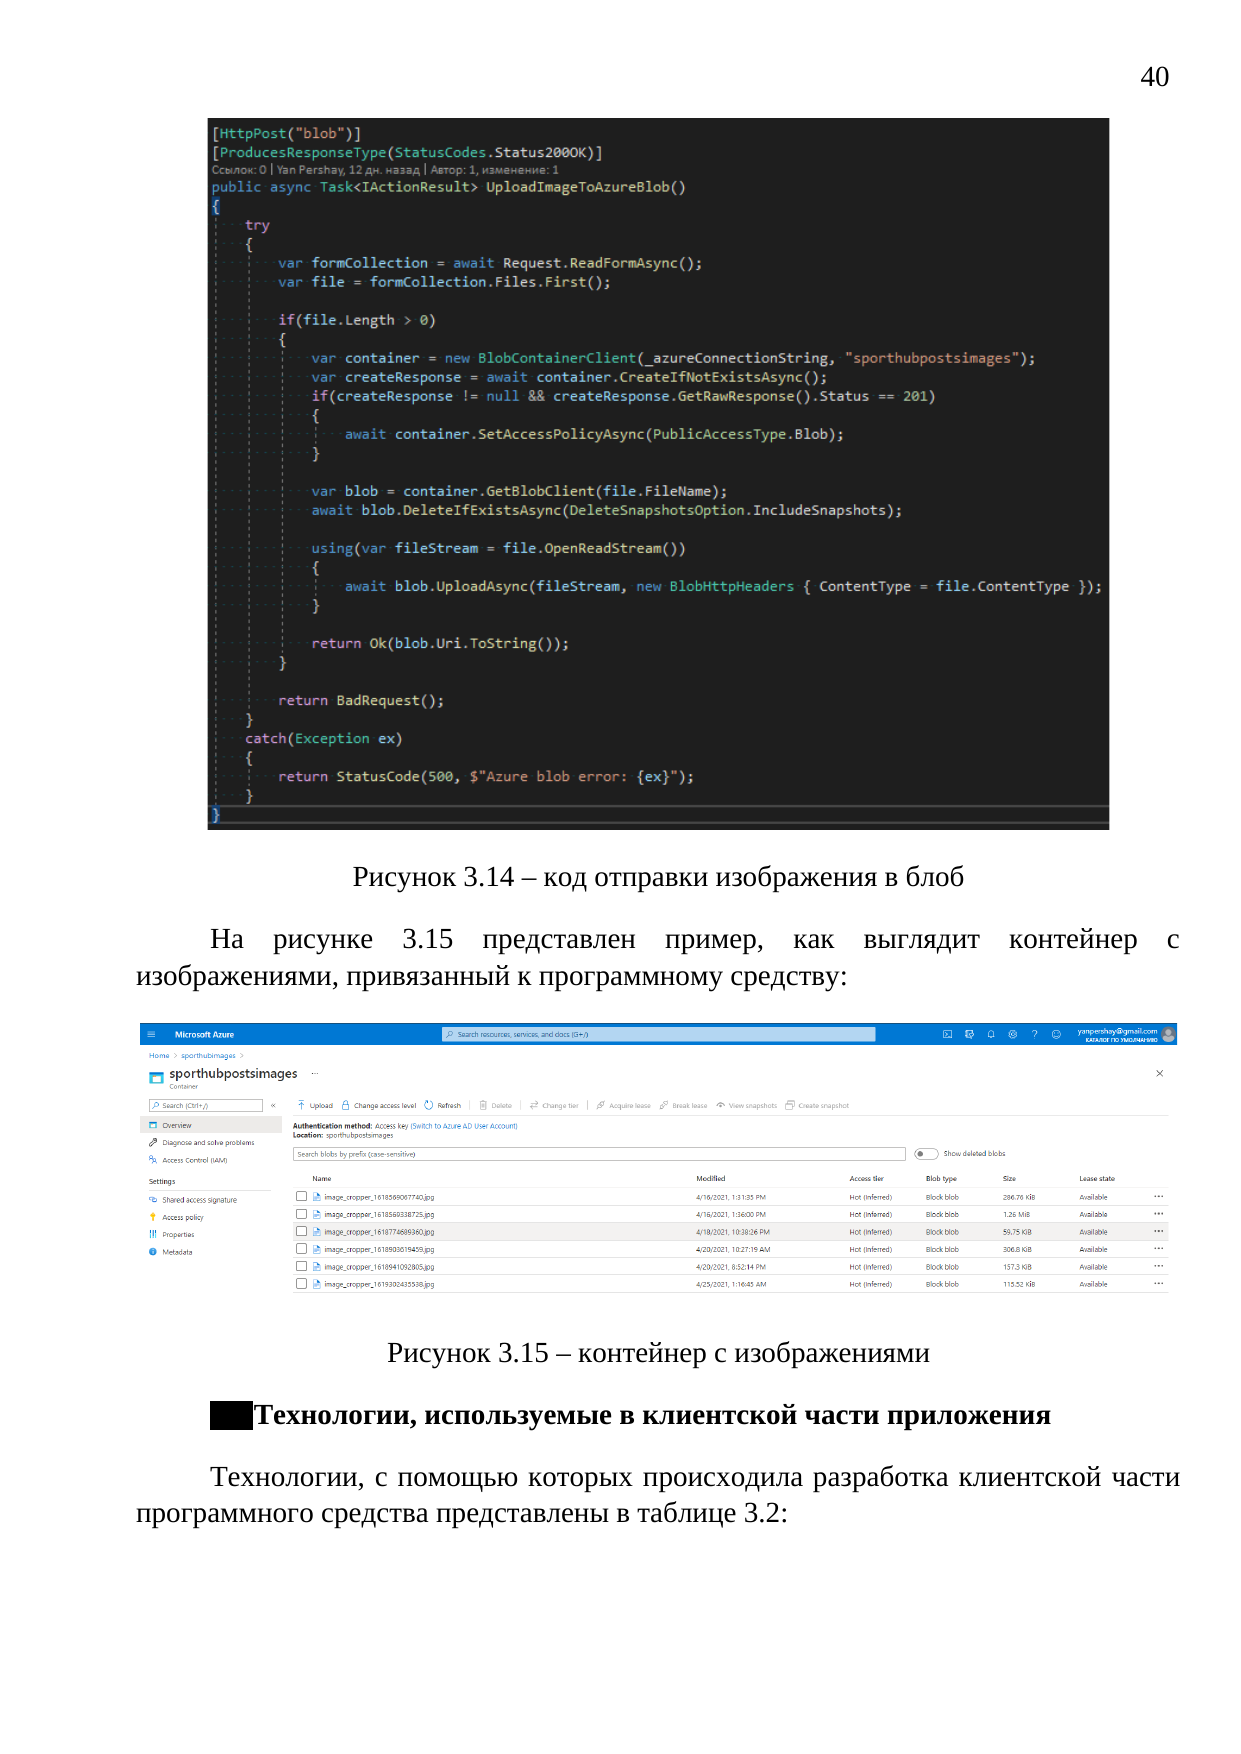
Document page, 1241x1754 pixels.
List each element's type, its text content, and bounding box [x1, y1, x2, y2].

text Рисунок 3.14 – код отправки изображения в блоб [136, 859, 1181, 892]
text На рисунке 3.15 представлен пример, как выглядит контейнер с изображениями, привязанный к программному средству: [136, 922, 1181, 991]
picture [207, 118, 1110, 830]
list Технологии, используемые в клиентской части приложения [210, 1397, 1181, 1431]
picture [140, 1023, 1178, 1306]
text Рисунок 3.15 – контейнер с изображениями [136, 1335, 1181, 1368]
text Технологии, с помощью которых происходила разработка клиентской части программного средства представлены в таблице 3.2: [136, 1459, 1181, 1528]
